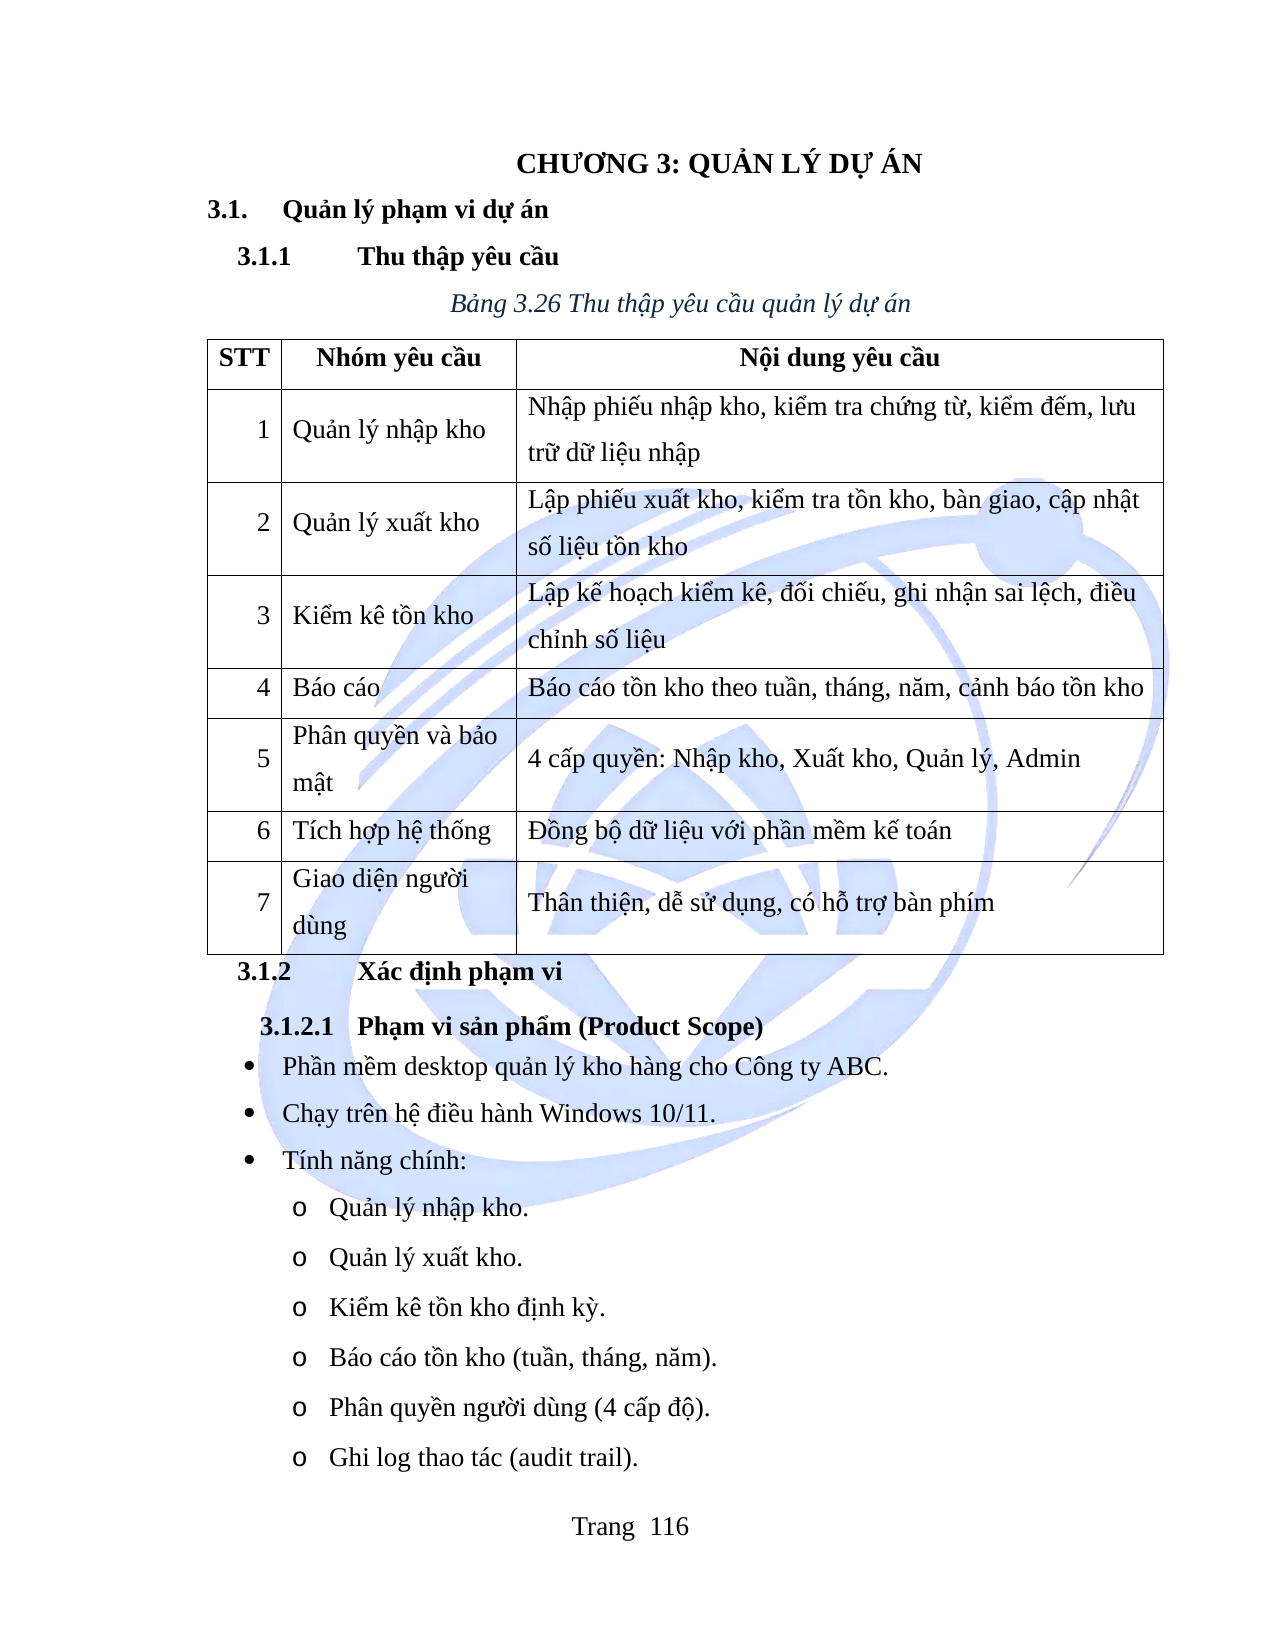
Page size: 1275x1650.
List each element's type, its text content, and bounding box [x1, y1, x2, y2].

table_header Nhóm yêu cầu [282, 340, 516, 389]
table_cell Lập kế hoạch kiểm kê, đối chiếu, ghi nhận sai lệch, điều chỉnh số liệu [517, 576, 1163, 668]
subtitle CHƯƠNG 3: QUẢN LÝ DỰ ÁN [207, 147, 1156, 180]
list Phần mềm desktop quản lý kho hàng cho Công ty ABC. [244, 1050, 1156, 1082]
table_cell Lập phiếu xuất kho, kiểm tra tồn kho, bàn giao, cập nhật số liệu tồn kho [517, 483, 1163, 575]
table_cell 6 [208, 812, 281, 861]
table_cell Giao diện người dùng [282, 862, 516, 954]
table_cell 7 [208, 862, 281, 954]
table_cell 4 cấp quyền: Nhập kho, Xuất kho, Quản lý, Admin [517, 719, 1163, 811]
table_cell 3 [208, 576, 281, 668]
subtitle Thu thập yêu cầu [237, 240, 1156, 271]
table_cell Phân quyền và bảo mật [282, 719, 516, 811]
table_cell Báo cáo [282, 669, 516, 718]
subtitle Xác định phạm vi [237, 955, 1156, 987]
table_cell Nhập phiếu nhập kho, kiểm tra chứng từ, kiểm đếm, lưu trữ dữ liệu nhập [517, 390, 1163, 482]
table_header Nội dung yêu cầu [517, 340, 1163, 389]
table_header STT [208, 340, 281, 389]
list Phân quyền người dùng (4 cấp độ). [291, 1391, 1156, 1425]
table_cell 4 [208, 669, 281, 718]
subtitle Phạm vi sản phẩm (Product Scope) [259, 1010, 1156, 1042]
subtitle Quản lý phạm vi dự án [207, 193, 1156, 224]
list Tính năng chính: [244, 1144, 1156, 1175]
list Quản lý nhập kho. [291, 1191, 1156, 1224]
list Ghi log thao tác (audit trail). [291, 1441, 1156, 1475]
list Báo cáo tồn kho (tuần, tháng, năm). [291, 1341, 1156, 1375]
table_cell Đồng bộ dữ liệu với phần mềm kế toán [517, 812, 1163, 861]
table_cell 5 [208, 719, 281, 811]
table_cell Tích hợp hệ thống [282, 812, 516, 861]
table_cell Thân thiện, dễ sử dụng, có hỗ trợ bàn phím [517, 862, 1163, 954]
list Kiểm kê tồn kho định kỳ. [291, 1291, 1156, 1324]
table_cell 1 [208, 390, 281, 482]
table_cell 2 [208, 483, 281, 575]
table_cell Quản lý nhập kho [282, 390, 516, 482]
table_cell Báo cáo tồn kho theo tuần, tháng, năm, cảnh báo tồn kho [517, 669, 1163, 718]
list Quản lý xuất kho. [291, 1241, 1156, 1274]
table_cell Kiểm kê tồn kho [282, 576, 516, 668]
subtitle Phương pháp xác nhận phạm vi [216, 478, 1192, 1230]
table_cell Quản lý xuất kho [282, 483, 516, 575]
list Chạy trên hệ điều hành Windows 10/11. [244, 1097, 1156, 1128]
